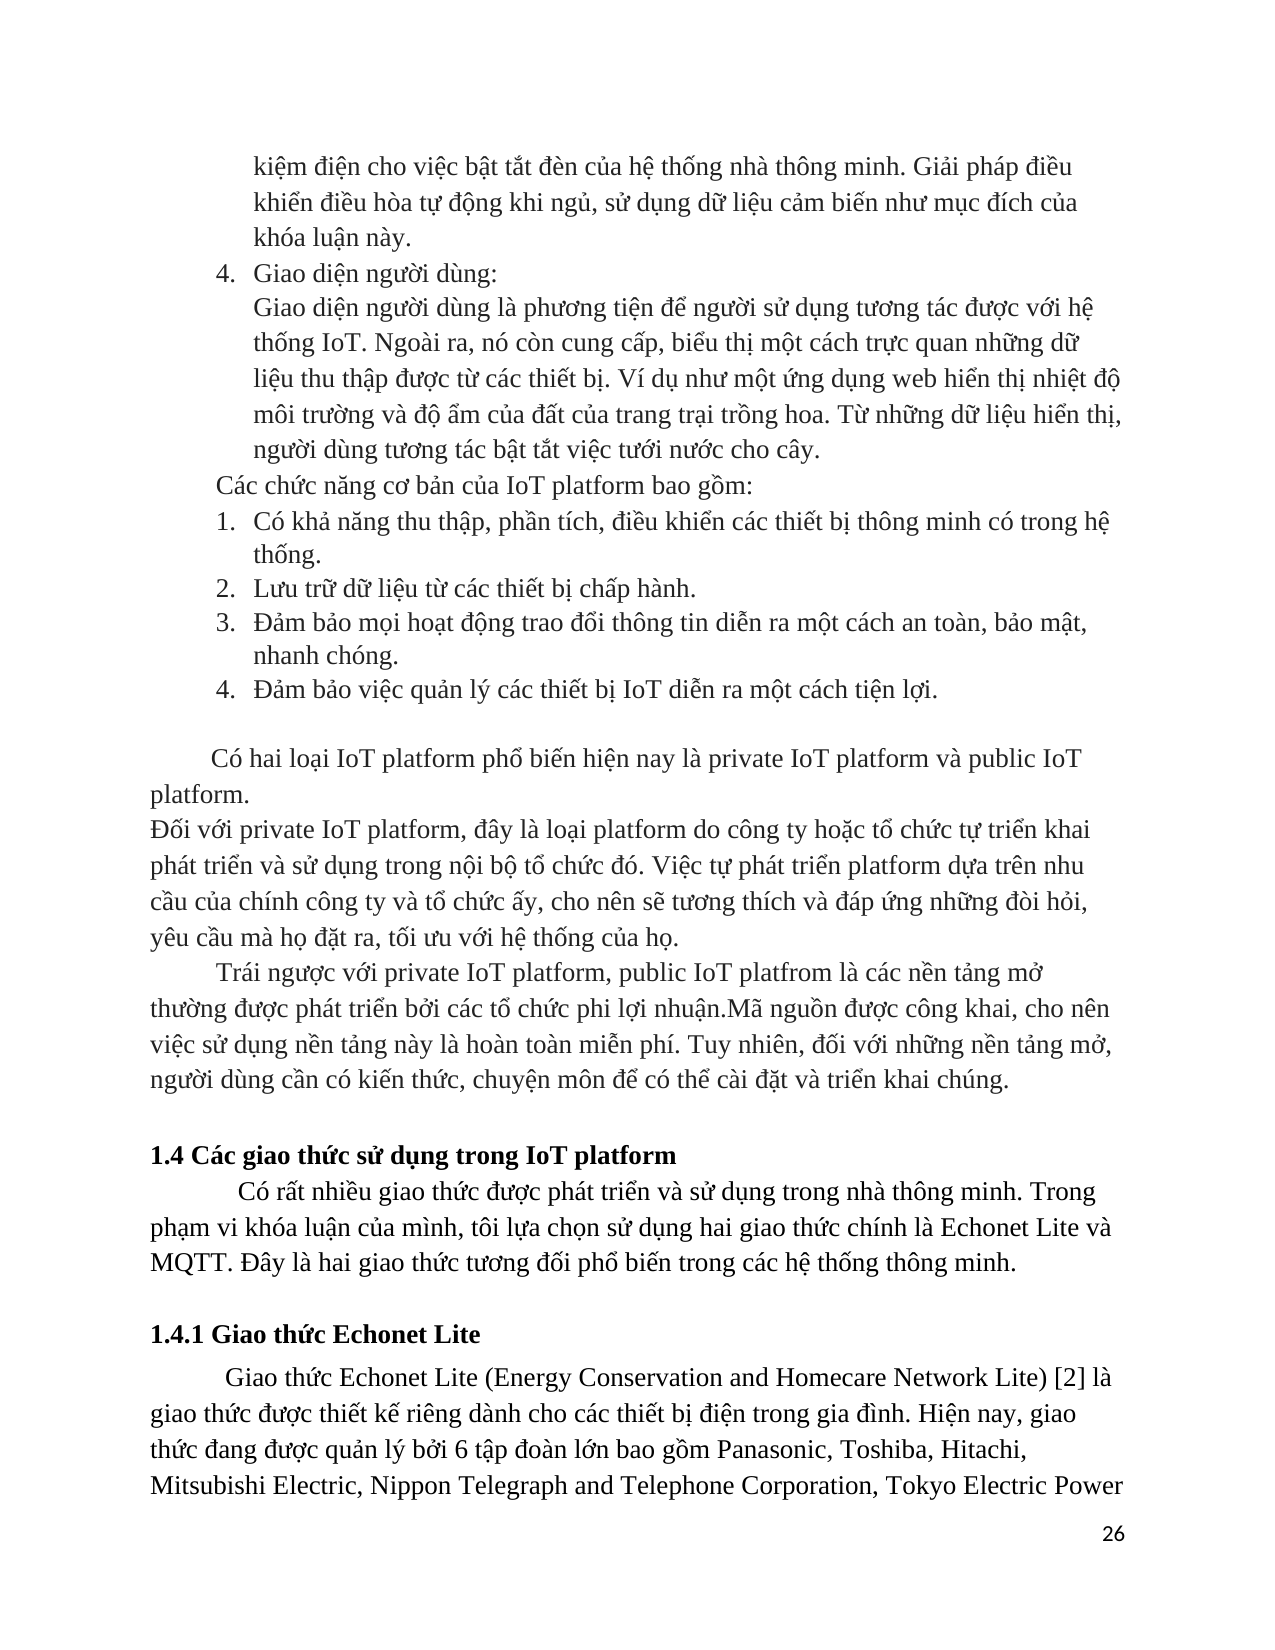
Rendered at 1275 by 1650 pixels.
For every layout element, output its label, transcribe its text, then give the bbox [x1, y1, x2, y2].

subtitle 1.4 Các giao thức sử dụng trong IoT platform [150, 1139, 1125, 1170]
text Trái ngược với private IoT platform, public IoT platfrom là các nền tảng mở thường được phát triển bởi các tổ chức phi lợi nhuận.Mã nguồn được công khai, cho nên việc sử dụng nền tảng này là hoàn toàn miễn phí. Tuy nhiên, đối với những nền tảng mở, người dùng cần có kiến thức, chuyện môn để có thể cài đặt và triển khai chúng. [150, 956, 1125, 1095]
text Có rất nhiều giao thức được phát triển và sử dụng trong nhà thông minh. Trong phạm vi khóa luận của mình, tôi lựa chọn sử dụng hai giao thức chính là Echonet Lite và MQTT. Đây là hai giao thức tương đối phổ biến trong các hệ thống thông minh. [150, 1175, 1125, 1278]
list Lưu trữ dữ liệu từ các thiết bị chấp hành. [216, 572, 1125, 603]
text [150, 1362, 1125, 1500]
list Có khả năng thu thập, phần tích, điều khiển các thiết bị thông minh có trong hệ thống. [216, 505, 1125, 570]
subtitle 1.4.1 Giao thức Echonet Lite [150, 1318, 1125, 1349]
list Giao diện người dùng là phương tiện để người sử dụng tương tác được với hệ thống IoT. Ngoài ra, nó còn cung cấp, biểu thị một cách trực quan những dữ liệu thu thập được từ các thiết bị. Ví dụ như một ứng dụng web hiển thị nhiệt độ môi trường và độ ẩm của đất của trang trại trồng hoa. Từ những dữ liệu hiển thị, người dùng tương tác bật tắt việc tưới nước cho cây. [253, 291, 1125, 465]
list Đảm bảo việc quản lý các thiết bị IoT diễn ra một cách tiện lợi. [216, 673, 1125, 704]
list Đảm bảo mọi hoạt động trao đổi thông tin diễn ra một cách an toàn, bảo mật, nhanh chóng. [216, 606, 1125, 670]
text Có hai loại IoT platform phổ biến hiện nay là private IoT platform và public IoT platform. [150, 742, 1125, 809]
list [253, 150, 1125, 253]
text Đối với private IoT platform, đây là loại platform do công ty hoặc tổ chức tự triển khai phát triển và sử dụng trong nội bộ tổ chức đó. Việc tự phát triển platform dựa trên nhu cầu của chính công ty và tổ chức ấy, cho nên sẽ tương thích và đáp ứng những đòi hỏi, yêu cầu mà họ đặt ra, tối ưu với hệ thống của họ. [150, 813, 1125, 952]
list Giao diện người dùng: [216, 257, 1125, 288]
text Các chức năng cơ bản của IoT platform bao gồm: [150, 469, 1125, 501]
